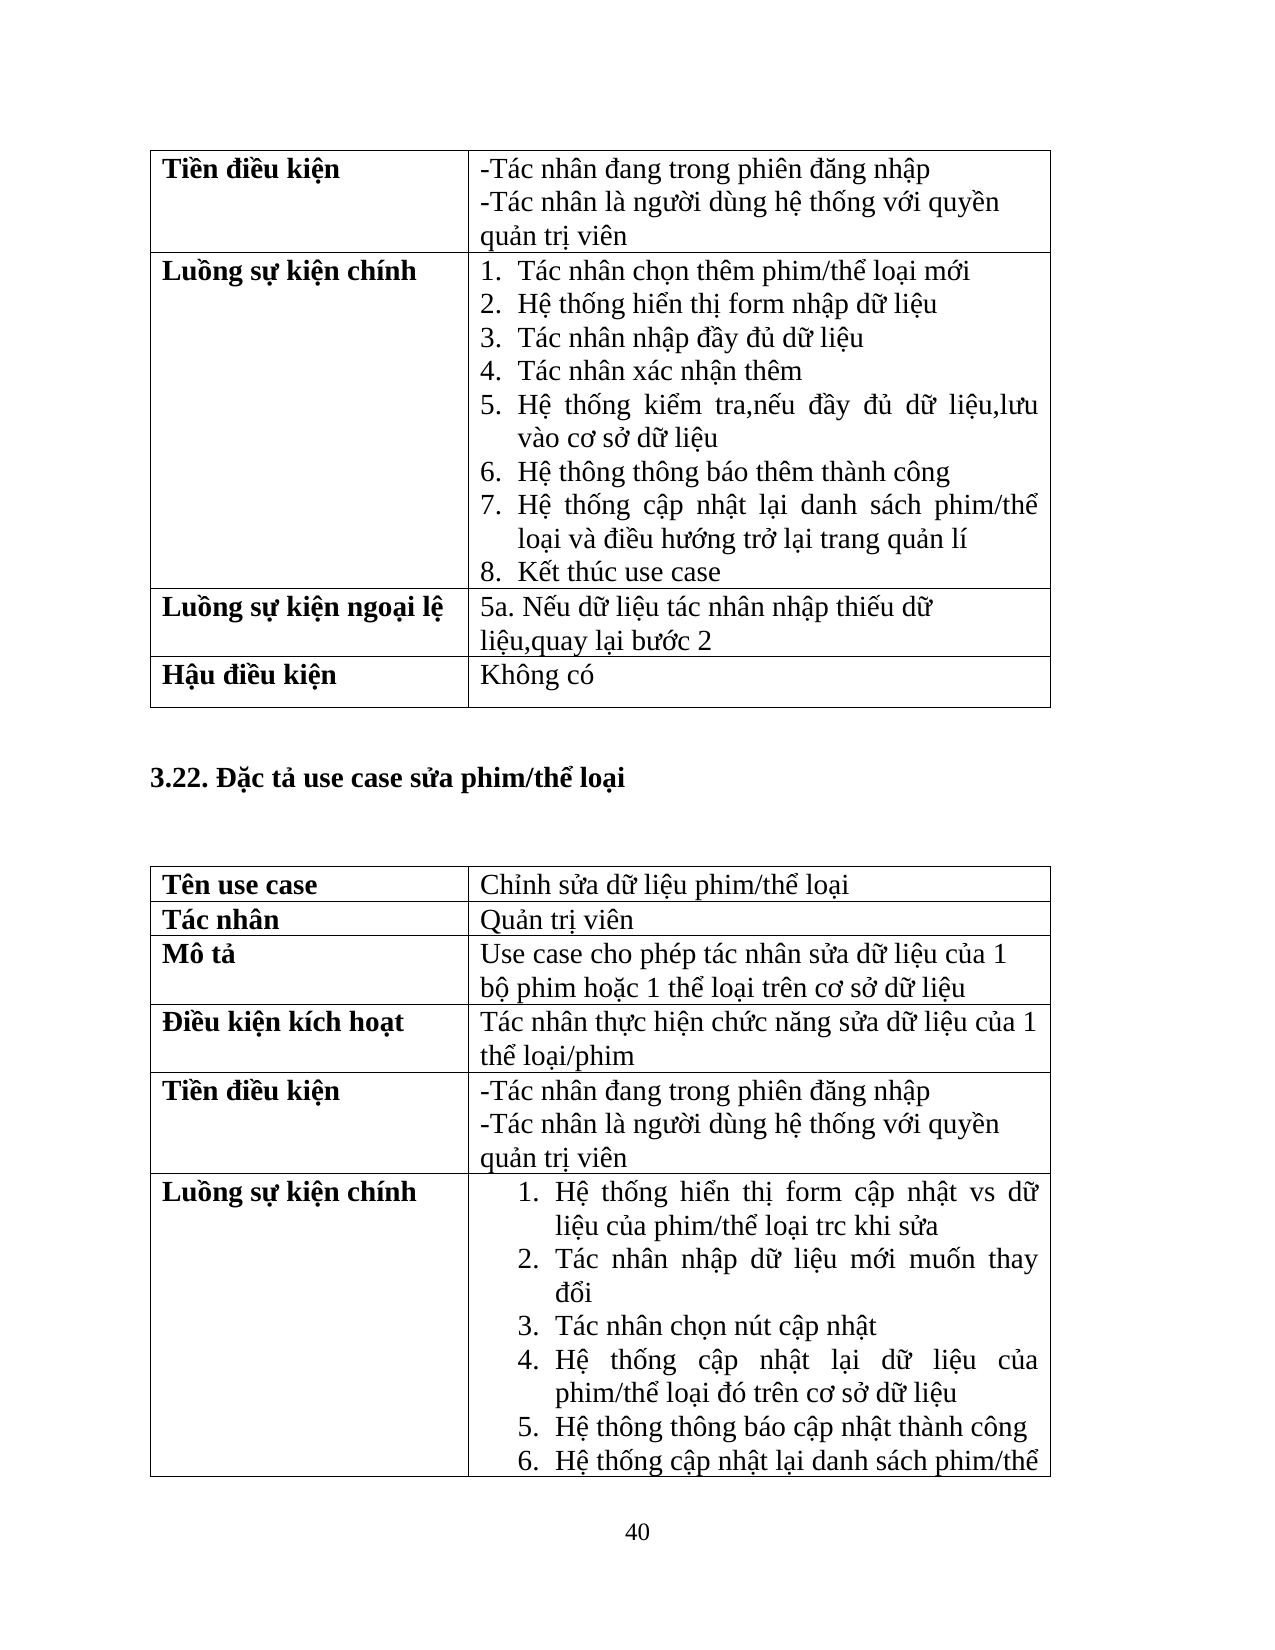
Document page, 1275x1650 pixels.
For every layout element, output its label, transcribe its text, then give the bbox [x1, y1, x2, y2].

table_cell -Tác nhân đang trong phiên đăng nhập -Tác nhân là người dùng hệ thống với quyền quản trị viên [469, 1073, 1050, 1173]
table_cell Tác nhân [151, 902, 468, 935]
table_cell Tác nhân chọn thêm phim/thể loại mới Hệ thống hiển thị form nhập dữ liệu Tác nhân nhập đầy đủ dữ liệu Tác nhân xác nhận thêm Hệ thống kiểm tra,nếu đầy đủ dữ liệu,lưu vào cơ sở dữ liệu Hệ thông thông báo thêm thành công Hệ thống cập nhật lại danh sách phim/thể loại và điều hướng trở lại trang quản lí Kết thúc use case [469, 253, 1050, 588]
table_cell Quản trị viên [469, 902, 1050, 935]
table_cell Use case cho phép tác nhân sửa dữ liệu của 1 bộ phim hoặc 1 thể loại trên cơ sở dữ liệu [469, 936, 1050, 1003]
table_cell Tiền điều kiện [151, 1073, 468, 1173]
table_cell 5a. Nếu dữ liệu tác nhân nhập thiếu dữ liệu,quay lại bước 2 [469, 589, 1050, 656]
table_cell Không có [469, 657, 1050, 707]
table_cell Luồng sự kiện chính [151, 1174, 468, 1476]
table_cell Luồng sự kiện ngoại lệ [151, 589, 468, 656]
table_cell Điều kiện kích hoạt [151, 1005, 468, 1072]
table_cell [469, 1174, 1050, 1476]
table_cell -Tác nhân đang trong phiên đăng nhập -Tác nhân là người dùng hệ thống với quyền quản trị viên [469, 151, 1050, 252]
table_cell Tác nhân thực hiện chức năng sửa dữ liệu của 1 thể loại/phim [469, 1005, 1050, 1072]
table_header Chỉnh sửa dữ liệu phim/thể loại [469, 867, 1050, 901]
table_cell Mô tả [151, 936, 468, 1003]
text 3.22. Đặc tả use case sửa phim/thể loại [150, 761, 1125, 794]
table_cell Luồng sự kiện chính [151, 253, 468, 588]
table_cell Tiền điều kiện [151, 151, 468, 252]
table_cell Hậu điều kiện [151, 657, 468, 707]
table_header Tên use case [151, 867, 468, 901]
